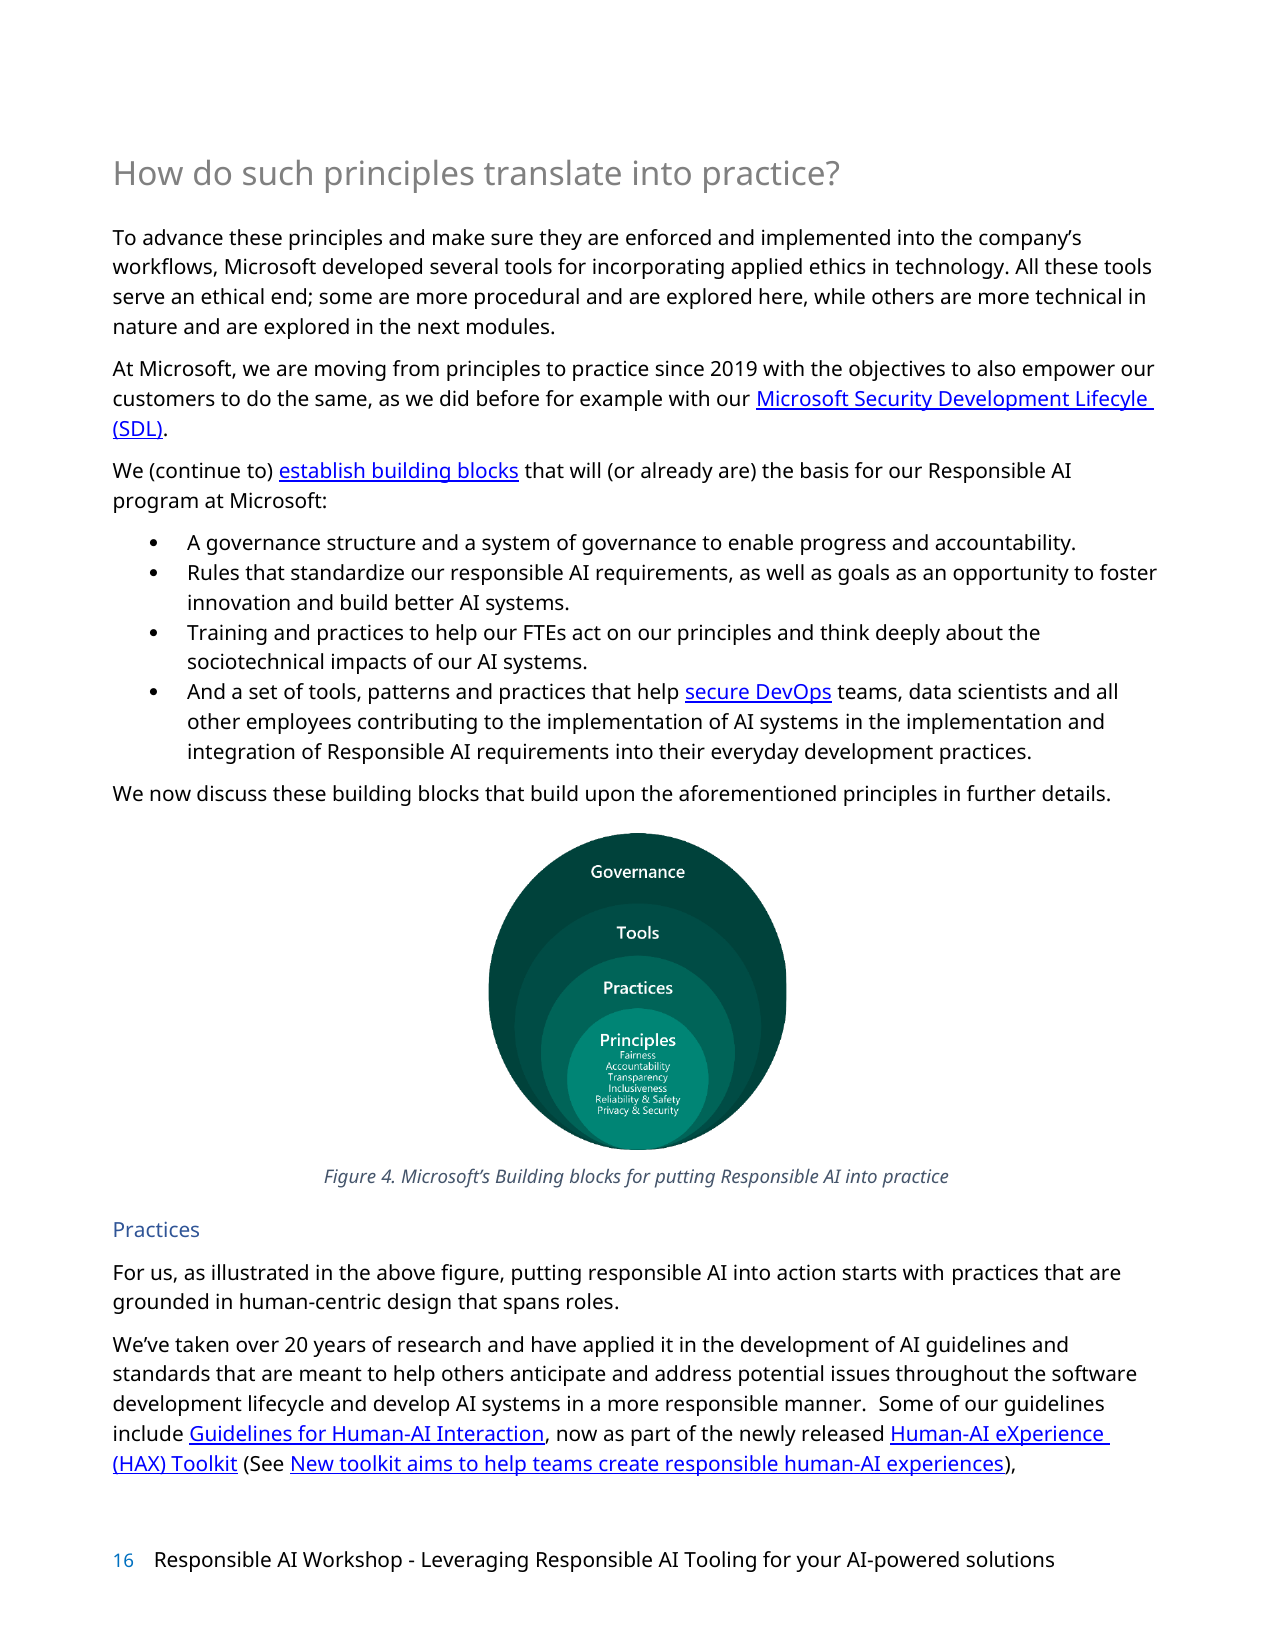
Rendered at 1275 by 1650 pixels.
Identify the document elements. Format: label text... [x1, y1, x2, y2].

text We now discuss these building blocks that build upon the aforementioned principles in further details. [112, 779, 1162, 807]
list Rules that standardize our responsible AI requirements, as well as goals as an opportunity to foster innovation and build better AI systems. [150, 558, 1162, 616]
list Training and practices to help our FTEs act on our principles and think deeply about the sociotechnical impacts of our AI systems. [150, 618, 1162, 676]
text We (continue to) establish building blocks that will (or already are) the basis for our Responsible AI program at Microsoft: [112, 456, 1162, 514]
text For us, as illustrated in the above figure, putting responsible AI into action starts with practices that are grounded in human-centric design that spans roles. [112, 1258, 1162, 1316]
text To advance these principles and make sure they are enforced and implemented into the company’s workflows, Microsoft developed several tools for incorporating applied ethics in technology. All these tools serve an ethical end; some are more procedural and are explored here, while others are more technical in nature and are explored in the next modules. [112, 223, 1162, 340]
list A governance structure and a system of governance to enable progress and accountability. [150, 528, 1162, 557]
picture [488, 833, 787, 1150]
text At Microsoft, we are moving from principles to practice since 2019 with the objectives to also empower our customers to do the same, as we did before for example with our Microsoft Security Development Lifecyle (SDL). [112, 354, 1162, 442]
subtitle How do such principles translate into practice? [112, 150, 1162, 195]
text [112, 1330, 1162, 1477]
list And a set of tools, patterns and practices that help secure DevOps teams, data scientists and all other employees contributing to the implementation of AI systems in the implementation and integration of Responsible AI requirements into their everyday development practices. [150, 677, 1162, 765]
subtitle Practices [112, 1215, 1162, 1244]
